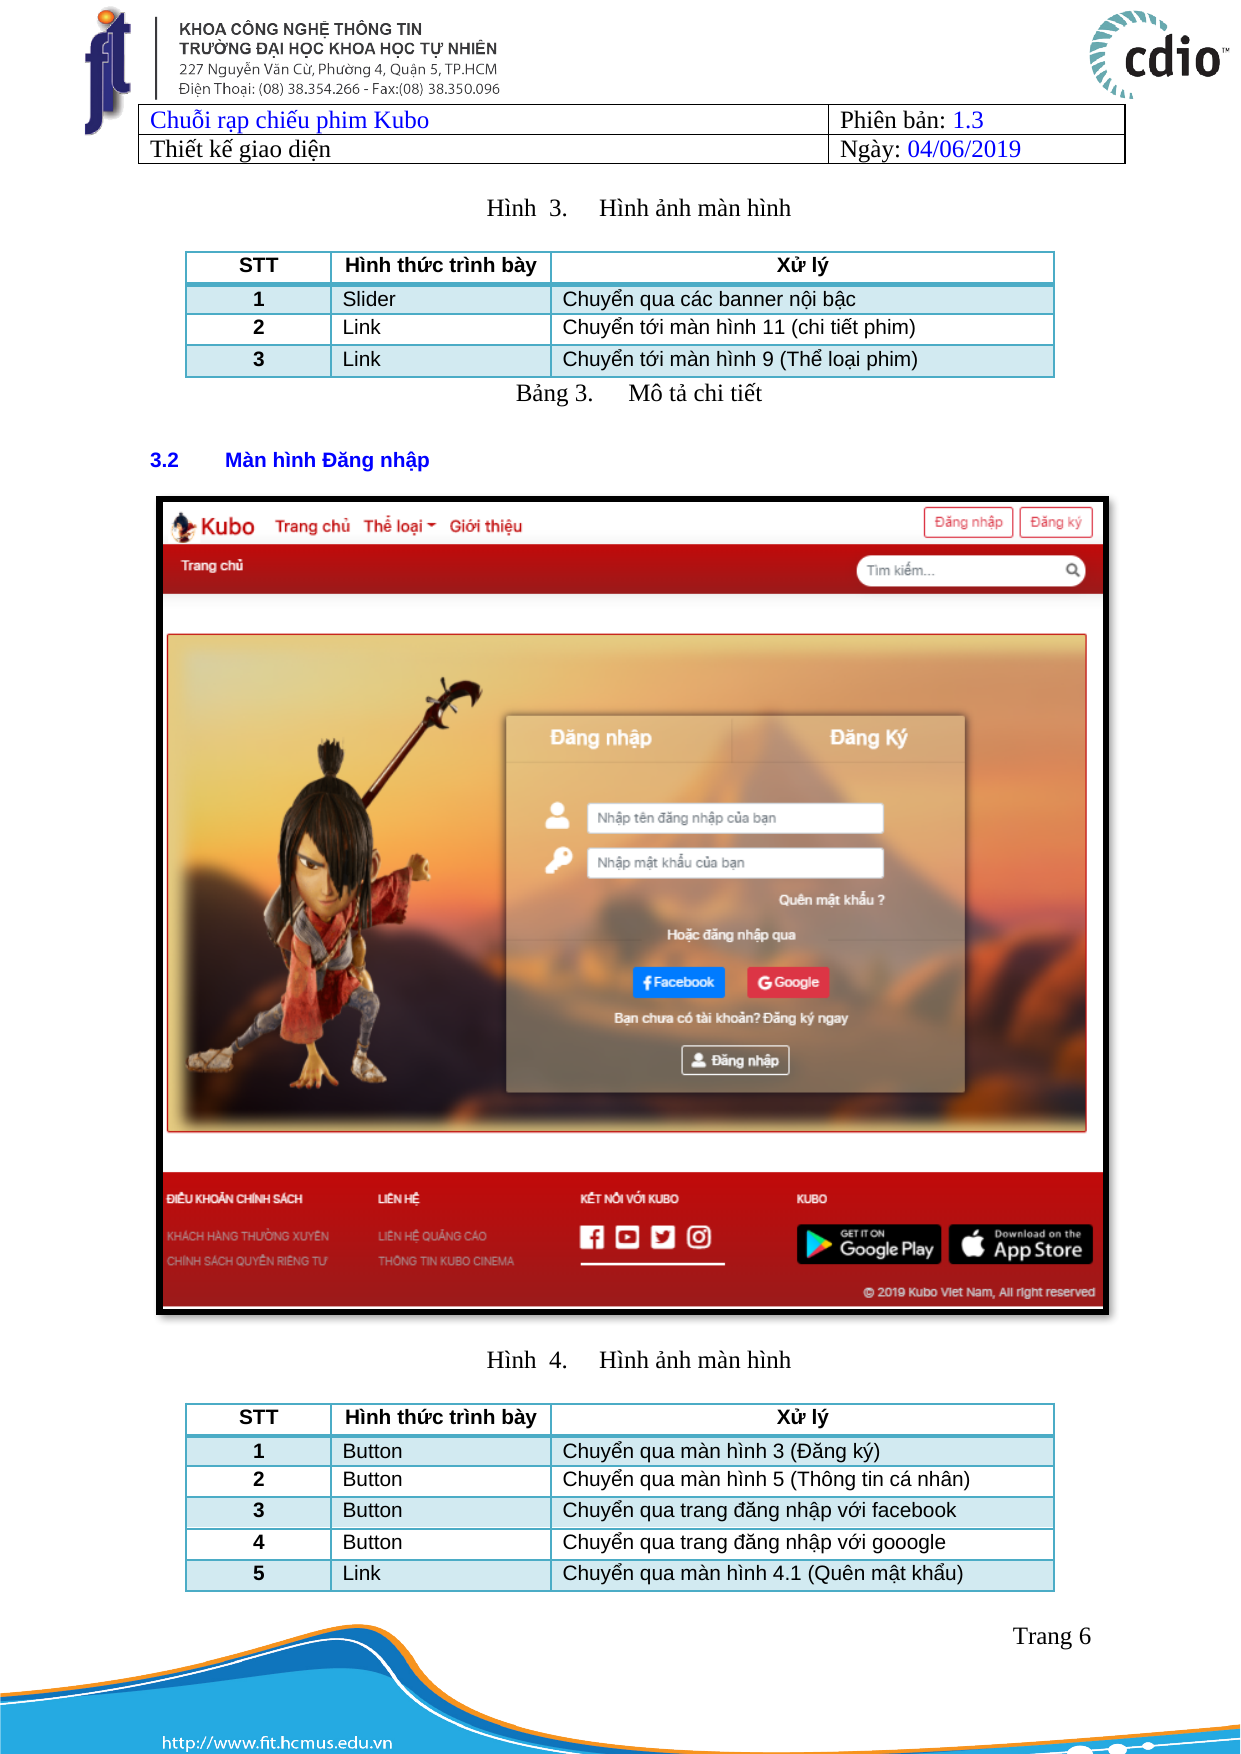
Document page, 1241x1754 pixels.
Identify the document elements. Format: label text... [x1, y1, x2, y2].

table_cell Link [332, 346, 550, 376]
table_cell 1 [187, 1438, 330, 1465]
table_cell 2 [187, 1467, 330, 1496]
table_cell 4 [187, 1530, 330, 1559]
table_cell Button [332, 1467, 550, 1496]
table_cell Slider [332, 287, 550, 313]
table_cell Chuyển tới màn hình 11 (chi tiết phim) [552, 315, 1053, 344]
table_cell Button [332, 1498, 550, 1527]
table_cell Chuyển qua màn hình 4.1 (Quên mật khẩu) [552, 1561, 1053, 1590]
picture [139, 135, 828, 159]
table_header Hình thức trình bày [332, 253, 550, 282]
table_cell 1 [187, 287, 330, 313]
table_cell Button [332, 1438, 550, 1465]
table_header Xử lý [552, 1405, 1053, 1434]
subtitle Màn hình Đăng nhập [150, 448, 1090, 472]
table_header STT [187, 1405, 330, 1434]
table_cell Chuyển qua màn hình 3 (Đăng ký) [552, 1438, 1053, 1465]
table_cell Button [332, 1530, 550, 1559]
table_cell 3 [187, 346, 330, 376]
table_cell Chuyển qua màn hình 5 (Thông tin cá nhân) [552, 1467, 1053, 1496]
table_header Hình thức trình bày [332, 1405, 550, 1434]
picture [829, 135, 1124, 159]
table_cell 2 [187, 315, 330, 344]
table_cell 3 [187, 1498, 330, 1527]
picture [61, 0, 1241, 159]
table_header STT [187, 253, 330, 282]
picture [0, 1621, 1241, 1754]
table_header Xử lý [552, 253, 1053, 282]
picture [829, 105, 1124, 134]
table_cell Chuyển qua trang đăng nhập với gooogle [552, 1530, 1053, 1559]
list Hình ảnh màn hình [187, 193, 1090, 222]
table_cell Chuyển qua các banner nội bậc [552, 287, 1053, 313]
table_cell Link [332, 315, 550, 344]
table_cell 5 [187, 1561, 330, 1590]
table_cell Link [332, 1561, 550, 1590]
table_cell Chuyển tới màn hình 9 (Thể loại phim) [552, 346, 1053, 376]
table_cell Chuyển qua trang đăng nhập với facebook [552, 1498, 1053, 1527]
list Hình ảnh màn hình [187, 1345, 1090, 1374]
picture [139, 105, 828, 134]
picture [163, 502, 1103, 1309]
list Mô tả chi tiết [187, 378, 1090, 406]
